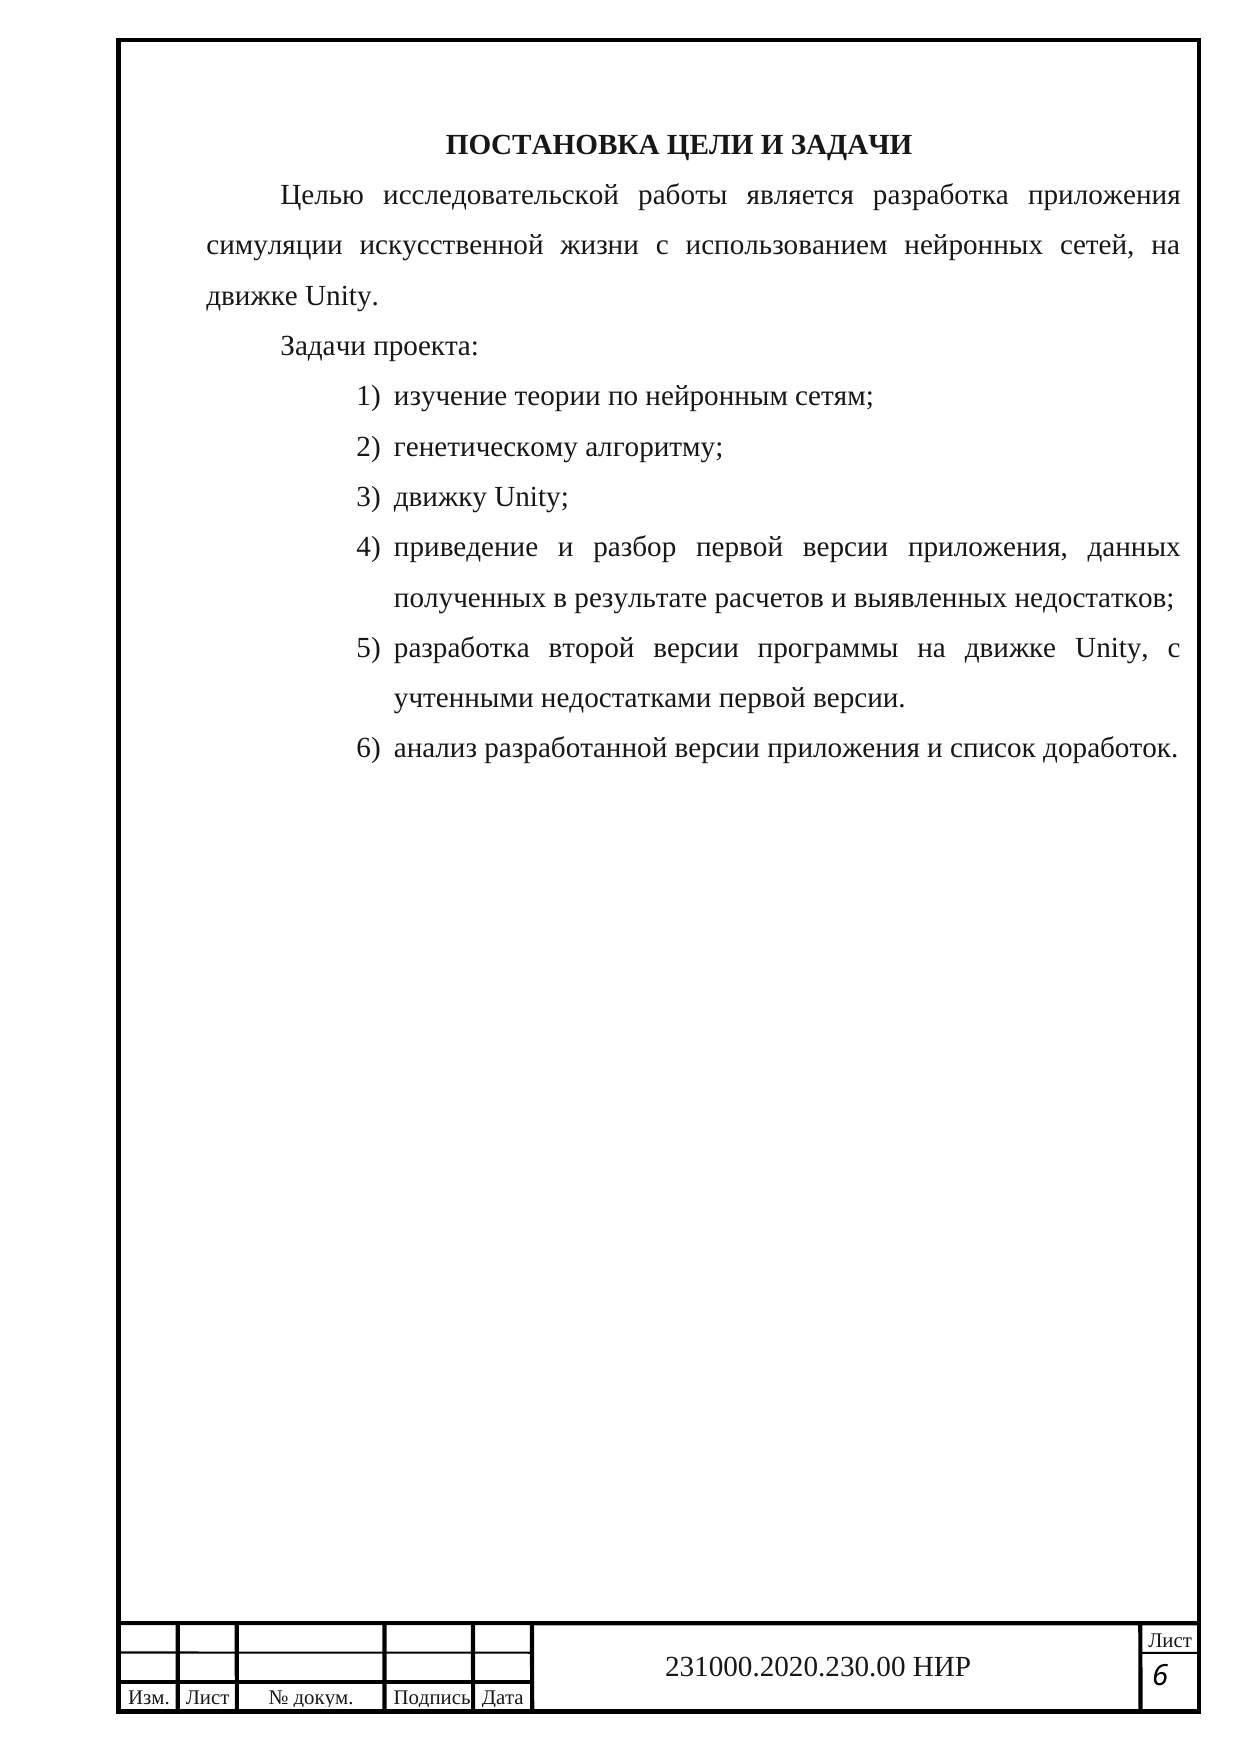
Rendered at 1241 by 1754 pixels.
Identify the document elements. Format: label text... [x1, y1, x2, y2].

list генетическому алгоритму; [356, 429, 1181, 462]
list анализ разработанной версии приложения и список доработок. [356, 731, 1181, 764]
list изучение теории по нейронным сетям; [356, 378, 1181, 412]
subtitle ПОСТАНОВКА ЦЕЛИ И ЗАДАЧИ [177, 127, 1181, 160]
list приведение и разбор первой версии приложения, данных полученных в результате расчетов и выявленных недостатков; [356, 529, 1181, 613]
text Целью исследовательской работы является разработка приложения симуляции искусственной жизни с использованием нейронных сетей, на движке Unity. [206, 177, 1181, 311]
text Задачи проекта: [206, 328, 1181, 362]
list разработка второй версии программы на движке Unity, с учтенными недостатками первой версии. [356, 630, 1181, 714]
list движку Unity; [356, 479, 1181, 513]
